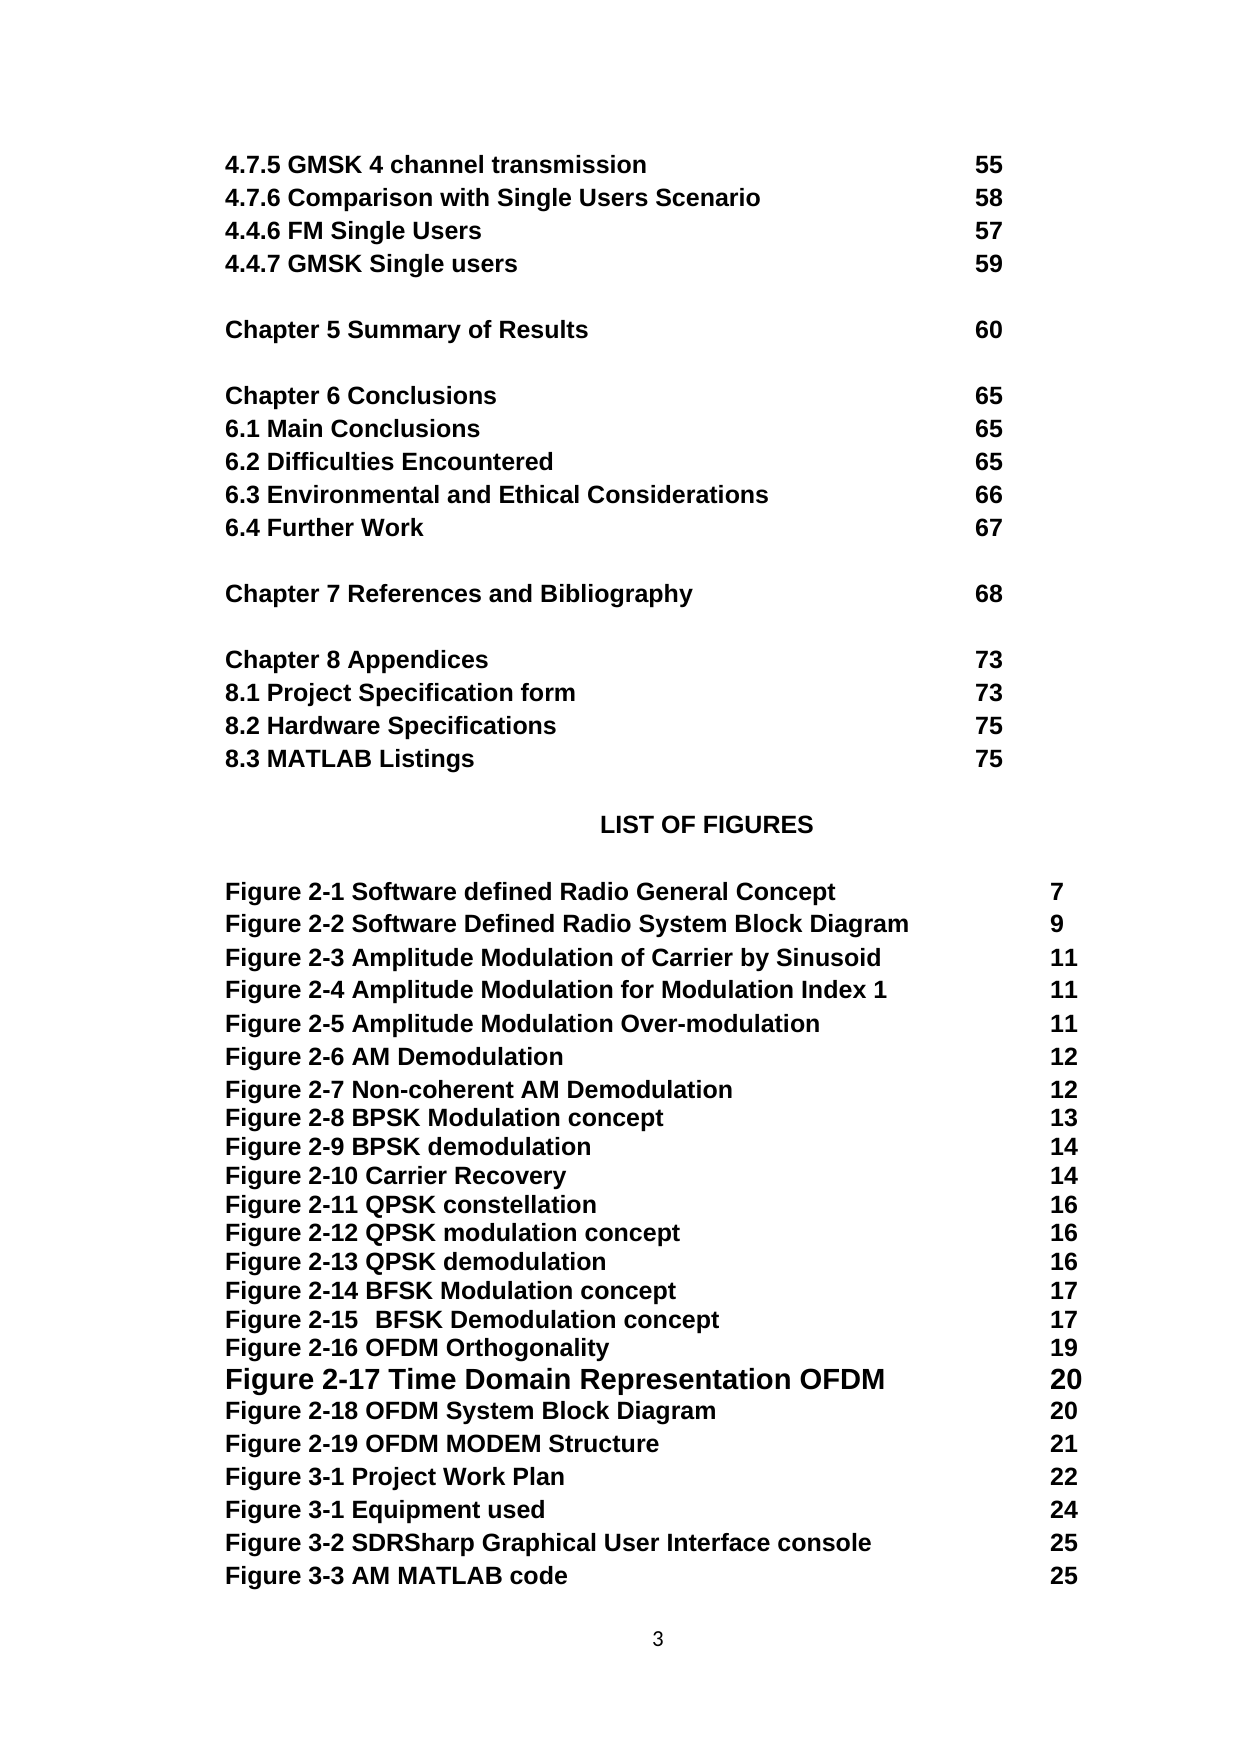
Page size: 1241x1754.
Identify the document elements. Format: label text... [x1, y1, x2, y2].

text 4.7.5 GMSK 4 channel transmission 55 [150, 150, 1090, 179]
text 8.3 MATLAB Listings 75 [150, 744, 1090, 773]
text Figure 2-14 BFSK Modulation concept 17 [150, 1276, 1090, 1304]
text 6.3 Environmental and Ethical Considerations 66 [150, 480, 1090, 509]
text 8.2 Hardware Specifications 75 [150, 711, 1090, 740]
text Figure 3-2 SDRSharp Graphical User Interface console 25 [150, 1528, 1090, 1556]
text Figure 2-12 QPSK modulation concept 16 [150, 1218, 1090, 1247]
text Chapter 5 Summary of Results 60 [150, 315, 1090, 344]
text Figure 2-11 QPSK constellation 16 [150, 1189, 1090, 1218]
text 6.1 Main Conclusions 65 [225, 414, 1090, 443]
text 4.4.6 FM Single Users 57 [150, 216, 1090, 245]
text Figure 2-13 QPSK demodulation 16 [150, 1247, 1090, 1276]
text 4.4.7 GMSK Single users 59 [150, 249, 1090, 278]
text Figure 2-19 OFDM MODEM Structure 21 [150, 1429, 1090, 1457]
text 6.2 Difficulties Encountered 65 [225, 447, 1090, 476]
text Figure 2-7 Non-coherent AM Demodulation 12 [150, 1074, 1090, 1103]
text LIST OF FIGURES [525, 810, 1090, 839]
text 4.7.6 Comparison with Single Users Scenario 58 [150, 183, 1090, 212]
text Figure 3-1 Project Work Plan 22 [150, 1462, 1090, 1490]
text 6.4 Further Work 67 [150, 513, 1090, 542]
text Chapter 8 Appendices 73 [150, 645, 1090, 674]
text Figure 2-10 Carrier Recovery 14 [150, 1161, 1090, 1189]
text Chapter 6 Conclusions 65 [225, 381, 1090, 410]
text Figure 2-1 Software defined Radio General Concept 7 [150, 876, 1090, 905]
text Figure 2-3 Amplitude Modulation of Carrier by Sinusoid 11 [150, 942, 1090, 971]
text 8.1 Project Specification form 73 [150, 678, 1090, 707]
text Figure 2-9 BPSK demodulation 14 [150, 1132, 1090, 1161]
text Figure 2-8 BPSK Modulation concept 13 [150, 1103, 1090, 1132]
text Figure 3-3 AM MATLAB code 25 [150, 1561, 1090, 1589]
text Figure 2-15 BFSK Demodulation concept 17 [150, 1304, 1090, 1333]
text Figure 2-16 OFDM Orthogonality 19 [150, 1333, 1090, 1362]
text Chapter 7 References and Bibliography 68 [150, 579, 1090, 608]
text Figure 2-2 Software Defined Radio System Block Diagram 9 [150, 909, 1090, 938]
text Figure 2-18 OFDM System Block Diagram 20 [150, 1396, 1090, 1424]
text Figure 2-6 AM Demodulation 12 [150, 1042, 1090, 1070]
text Figure 3-1 Equipment used 24 [150, 1495, 1090, 1523]
text Figure 2-17 Time Domain Representation OFDM 20 [150, 1362, 1090, 1396]
text Figure 2-5 Amplitude Modulation Over-modulation 11 [150, 1008, 1090, 1037]
text Figure 2-4 Amplitude Modulation for Modulation Index 1 11 [150, 976, 1090, 1004]
